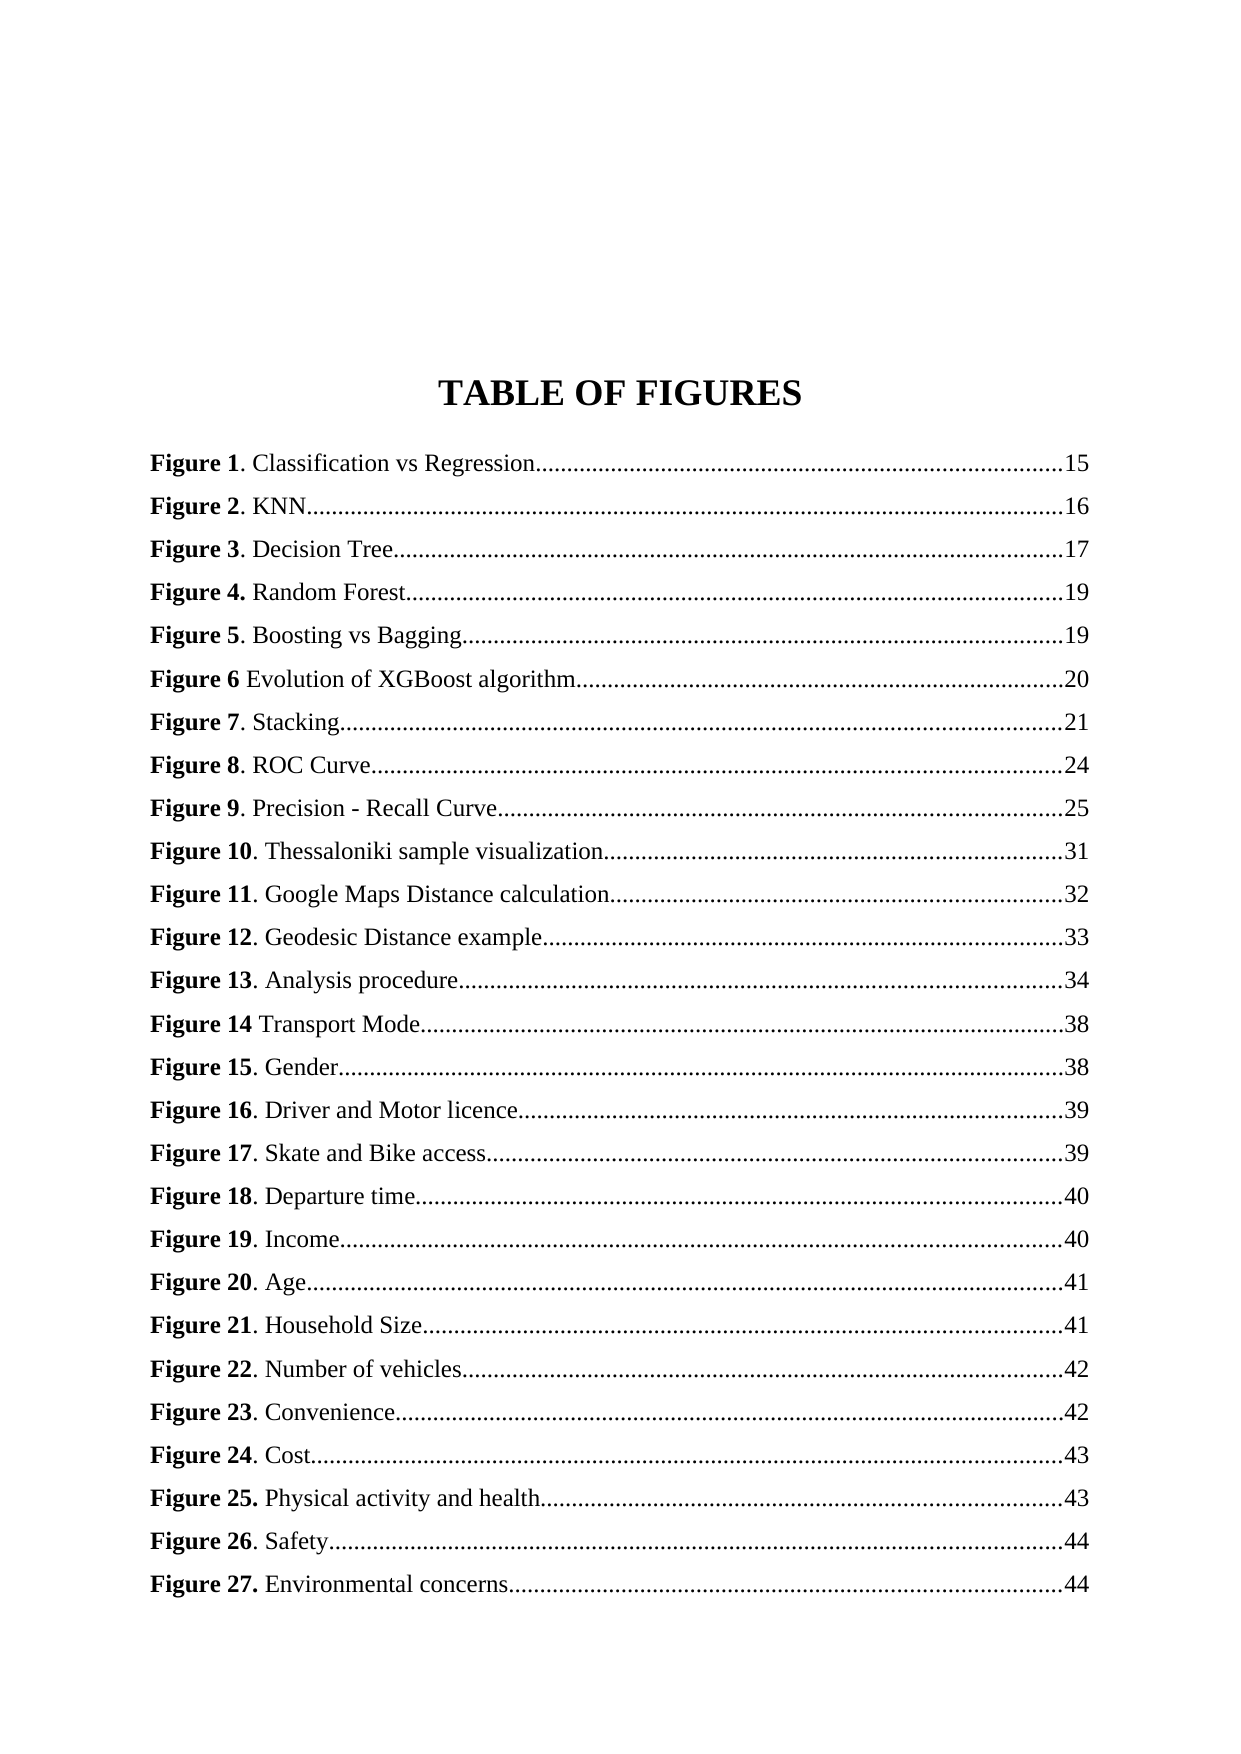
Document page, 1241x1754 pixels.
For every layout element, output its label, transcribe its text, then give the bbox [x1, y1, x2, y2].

text Figure 24. Cost 43 [150, 1440, 1090, 1469]
text Figure 3. Decision Tree 17 [150, 534, 1090, 563]
text Figure 2. ΚΝΝ 16 [150, 491, 1090, 520]
text Figure 9. Precision - Recall Curve 25 [150, 793, 1090, 822]
text Figure 8. ROC Curve 24 [150, 750, 1090, 779]
text Figure 5. Boosting vs Bagging 19 [150, 621, 1090, 649]
text Figure 20. Age 41 [150, 1267, 1090, 1296]
text Figure 25. Physical activity and health 43 [150, 1483, 1090, 1512]
text Figure 17. Skate and Bike access 39 [150, 1138, 1090, 1167]
text Figure 12. Geodesic Distance example 33 [150, 922, 1090, 951]
text Figure 15. Gender 38 [150, 1052, 1090, 1081]
subtitle TABLE OF FIGURES [150, 371, 1090, 414]
text Figure 18. Departure time 40 [150, 1181, 1090, 1210]
text Figure 1. Classification vs Regression 15 [150, 448, 1090, 477]
text Figure 4. Random Forest 19 [150, 577, 1090, 606]
text Figure 11. Google Maps Distance calculation 32 [150, 879, 1090, 908]
text Figure 27. Environmental concerns 44 [150, 1569, 1090, 1598]
text Figure 21. Household Size 41 [150, 1311, 1090, 1339]
text Figure 10. Thessaloniki sample visualization 31 [150, 836, 1090, 865]
text Figure 7. Stacking 21 [150, 707, 1090, 736]
text Figure 26. Safety 44 [150, 1526, 1090, 1555]
text Figure 22. Number of vehicles 42 [150, 1354, 1090, 1382]
text Figure 13. Analysis procedure 34 [150, 966, 1090, 994]
text Figure 16. Driver and Motor licence 39 [150, 1095, 1090, 1124]
text Figure 23. Convenience 42 [150, 1397, 1090, 1426]
text Figure 19. Income 40 [150, 1224, 1090, 1253]
text Figure 14 Transport Mode 38 [150, 1009, 1090, 1037]
text Figure 6 Evolution of XGBoost algorithm 20 [150, 664, 1090, 692]
